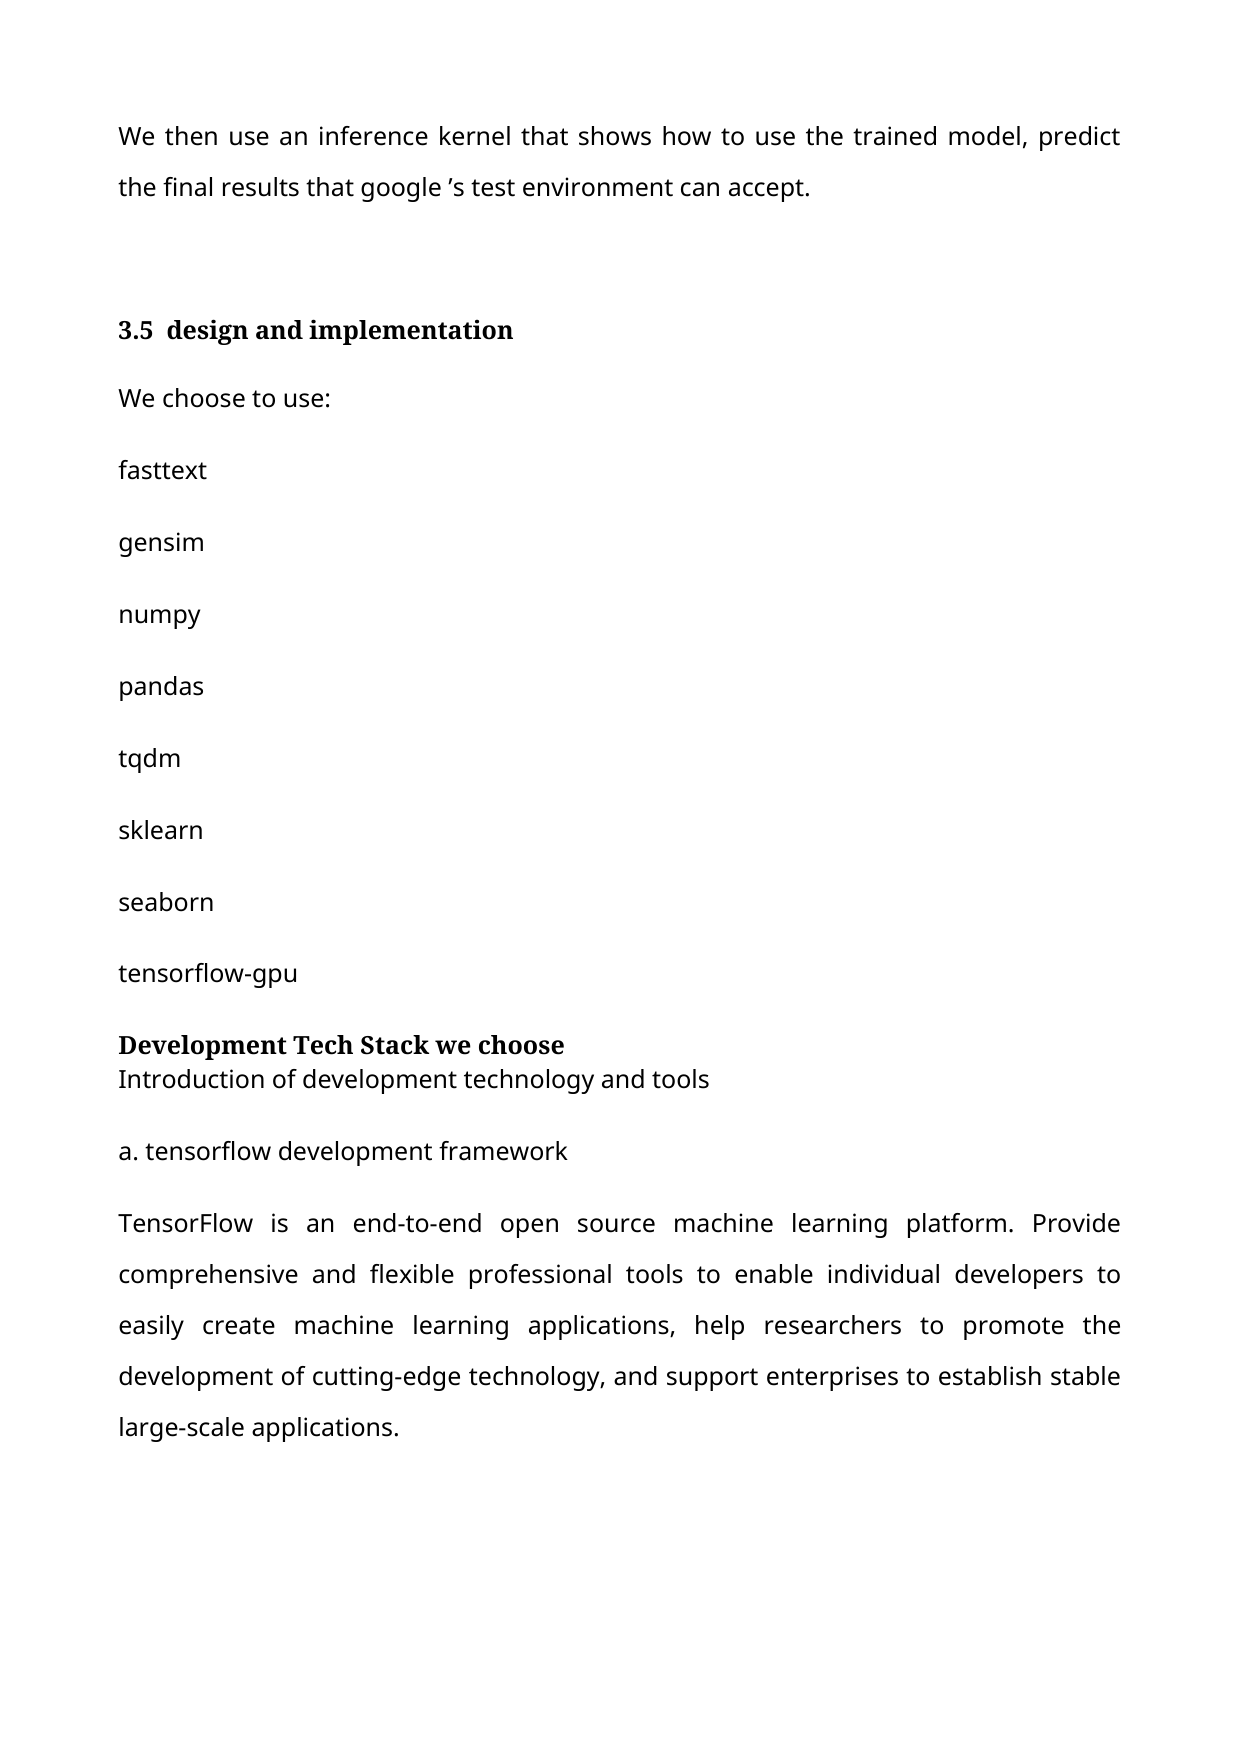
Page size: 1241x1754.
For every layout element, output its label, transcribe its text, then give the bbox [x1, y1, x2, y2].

text fasttext [118, 453, 1122, 487]
text pandas [118, 668, 1122, 703]
text We choose to use: [118, 381, 1122, 415]
text gensim [118, 525, 1122, 559]
text sklearn [118, 812, 1122, 846]
text We then use an inference kernel that shows how to use the trained model, predict the final results that google ’s test environment can accept. [118, 118, 1122, 203]
text TensorFlow is an end-to-end open source machine learning platform. Provide comprehensive and flexible professional tools to enable individual developers to easily create machine learning applications, help researchers to promote the development of cutting-edge technology, and support enterprises to establish stable large-scale applications. [118, 1206, 1122, 1444]
text a. tensorflow development framework [118, 1134, 1122, 1168]
text seaborn [118, 884, 1122, 918]
text tensorflow-gpu [118, 956, 1122, 990]
text 3.5 design and implementation [118, 313, 1122, 347]
text Development Tech Stack we choose [118, 1028, 1122, 1062]
text Introduction of development technology and tools [118, 1062, 1122, 1096]
text tqdm [118, 740, 1122, 774]
text numpy [118, 597, 1122, 631]
